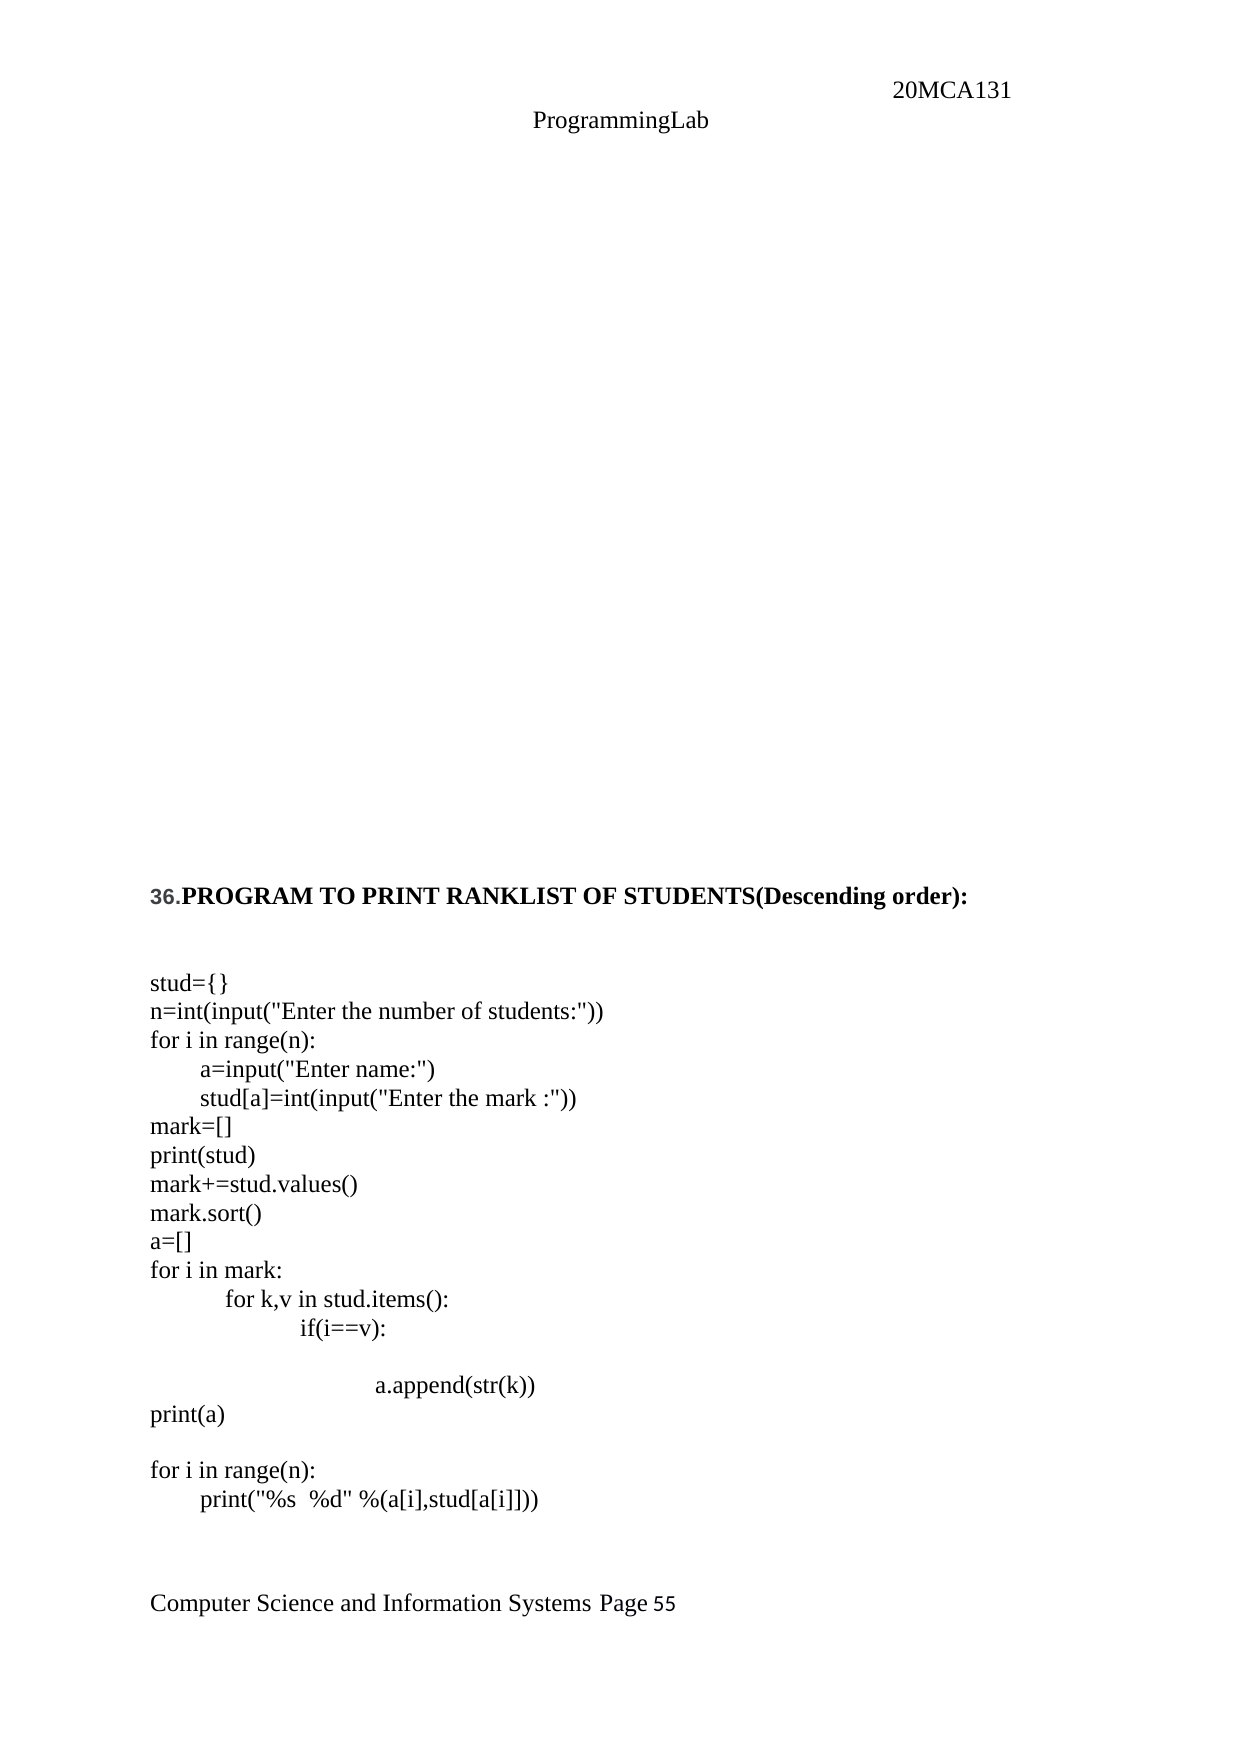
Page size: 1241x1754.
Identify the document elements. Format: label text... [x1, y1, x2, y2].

text mark+=stud.values() [150, 1169, 1092, 1198]
text n=int(input("Enter the number of students:")) [150, 996, 1092, 1025]
text a=input("Enter name:") [150, 1054, 1092, 1083]
text for k,v in stud.items(): [150, 1284, 1092, 1313]
text a.append(str(k)) [150, 1370, 1092, 1399]
text print("%s %d" %(a[i],stud[a[i]])) [150, 1484, 1092, 1513]
text print(a) [150, 1399, 1092, 1428]
text for i in mark: [150, 1255, 1092, 1284]
text for i in range(n): [150, 1025, 1092, 1054]
text stud={} [150, 968, 1092, 996]
text a=[] [150, 1226, 1092, 1255]
text stud[a]=int(input("Enter the mark :")) [150, 1083, 1092, 1111]
text 36.PROGRAM TO PRINT RANKLIST OF STUDENTS(Descending order): [150, 881, 1092, 910]
text print(stud) [150, 1140, 1092, 1169]
text if(i==v): [150, 1313, 1092, 1341]
text for i in range(n): [150, 1456, 1092, 1484]
text mark=[] [150, 1111, 1092, 1140]
text mark.sort() [150, 1198, 1092, 1226]
